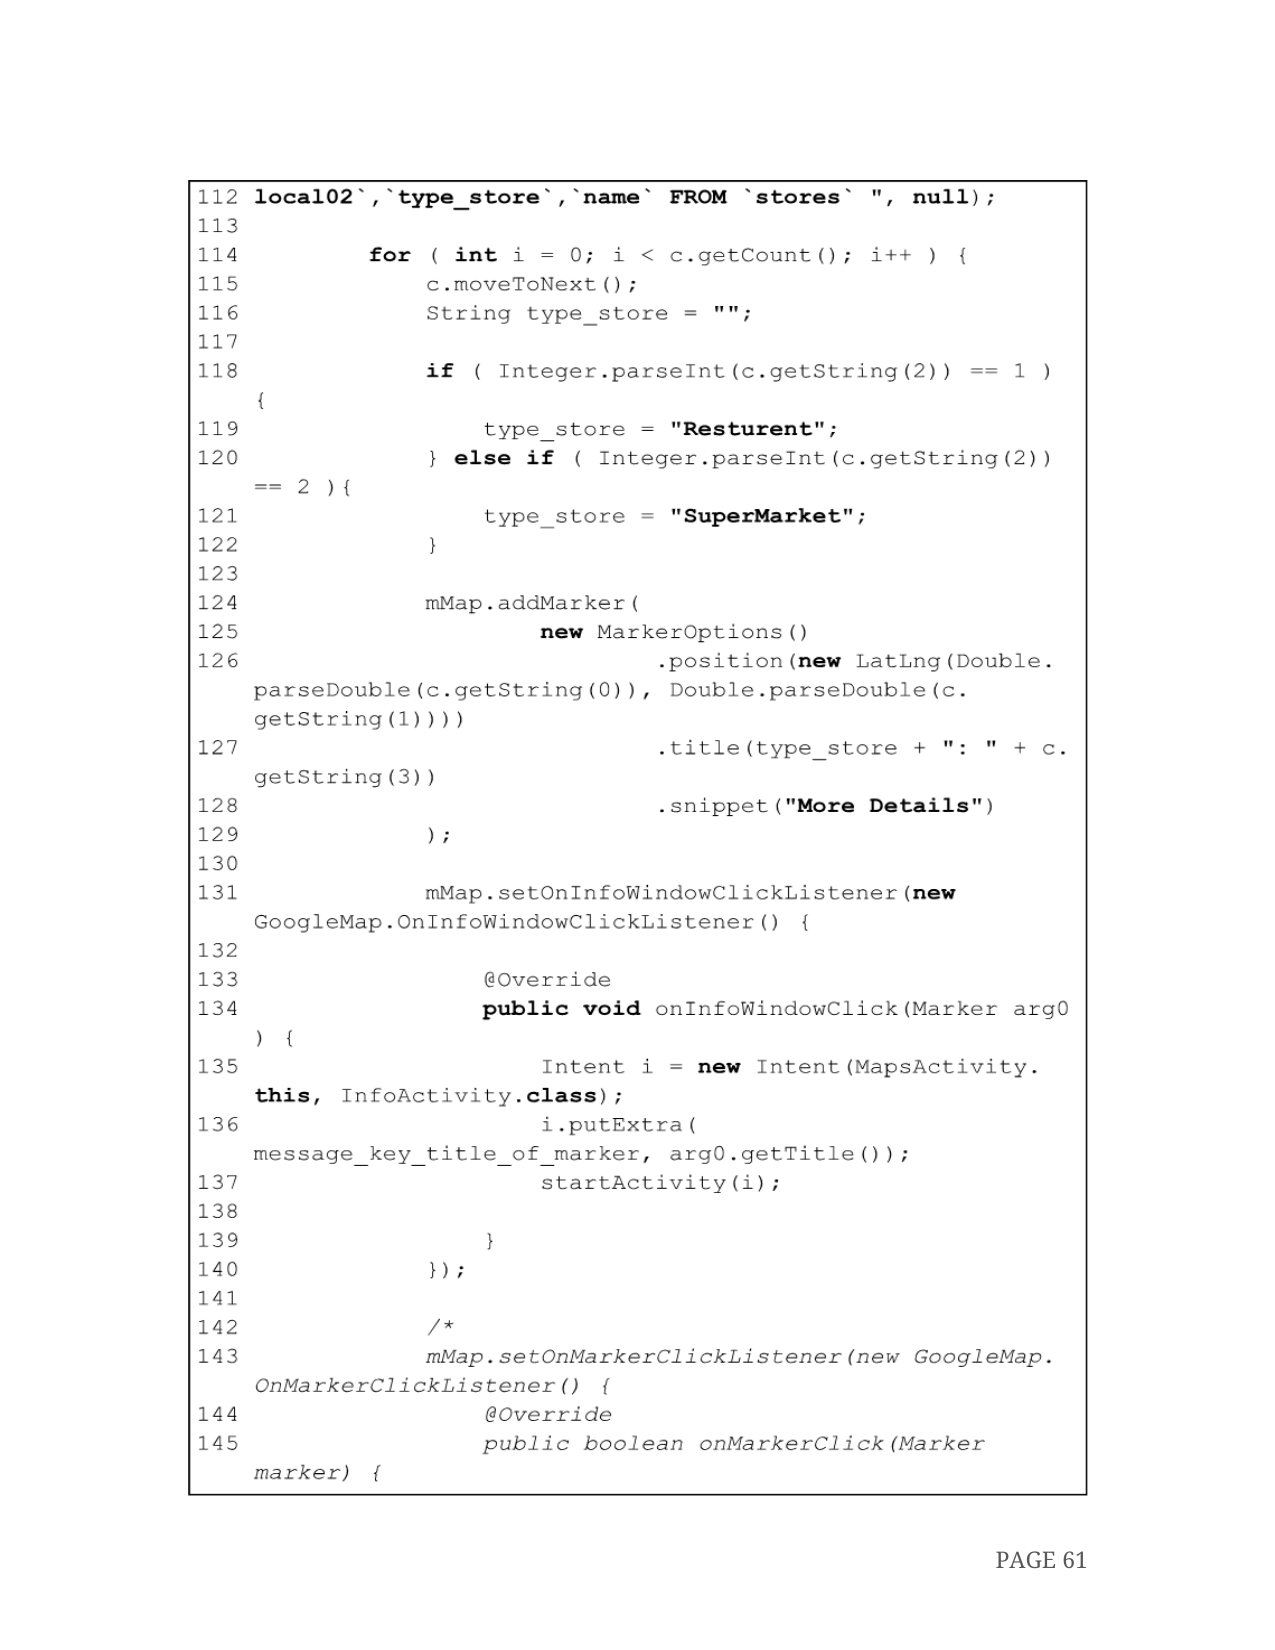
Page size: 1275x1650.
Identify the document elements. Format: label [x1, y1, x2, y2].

picture [187, 180, 1088, 1497]
